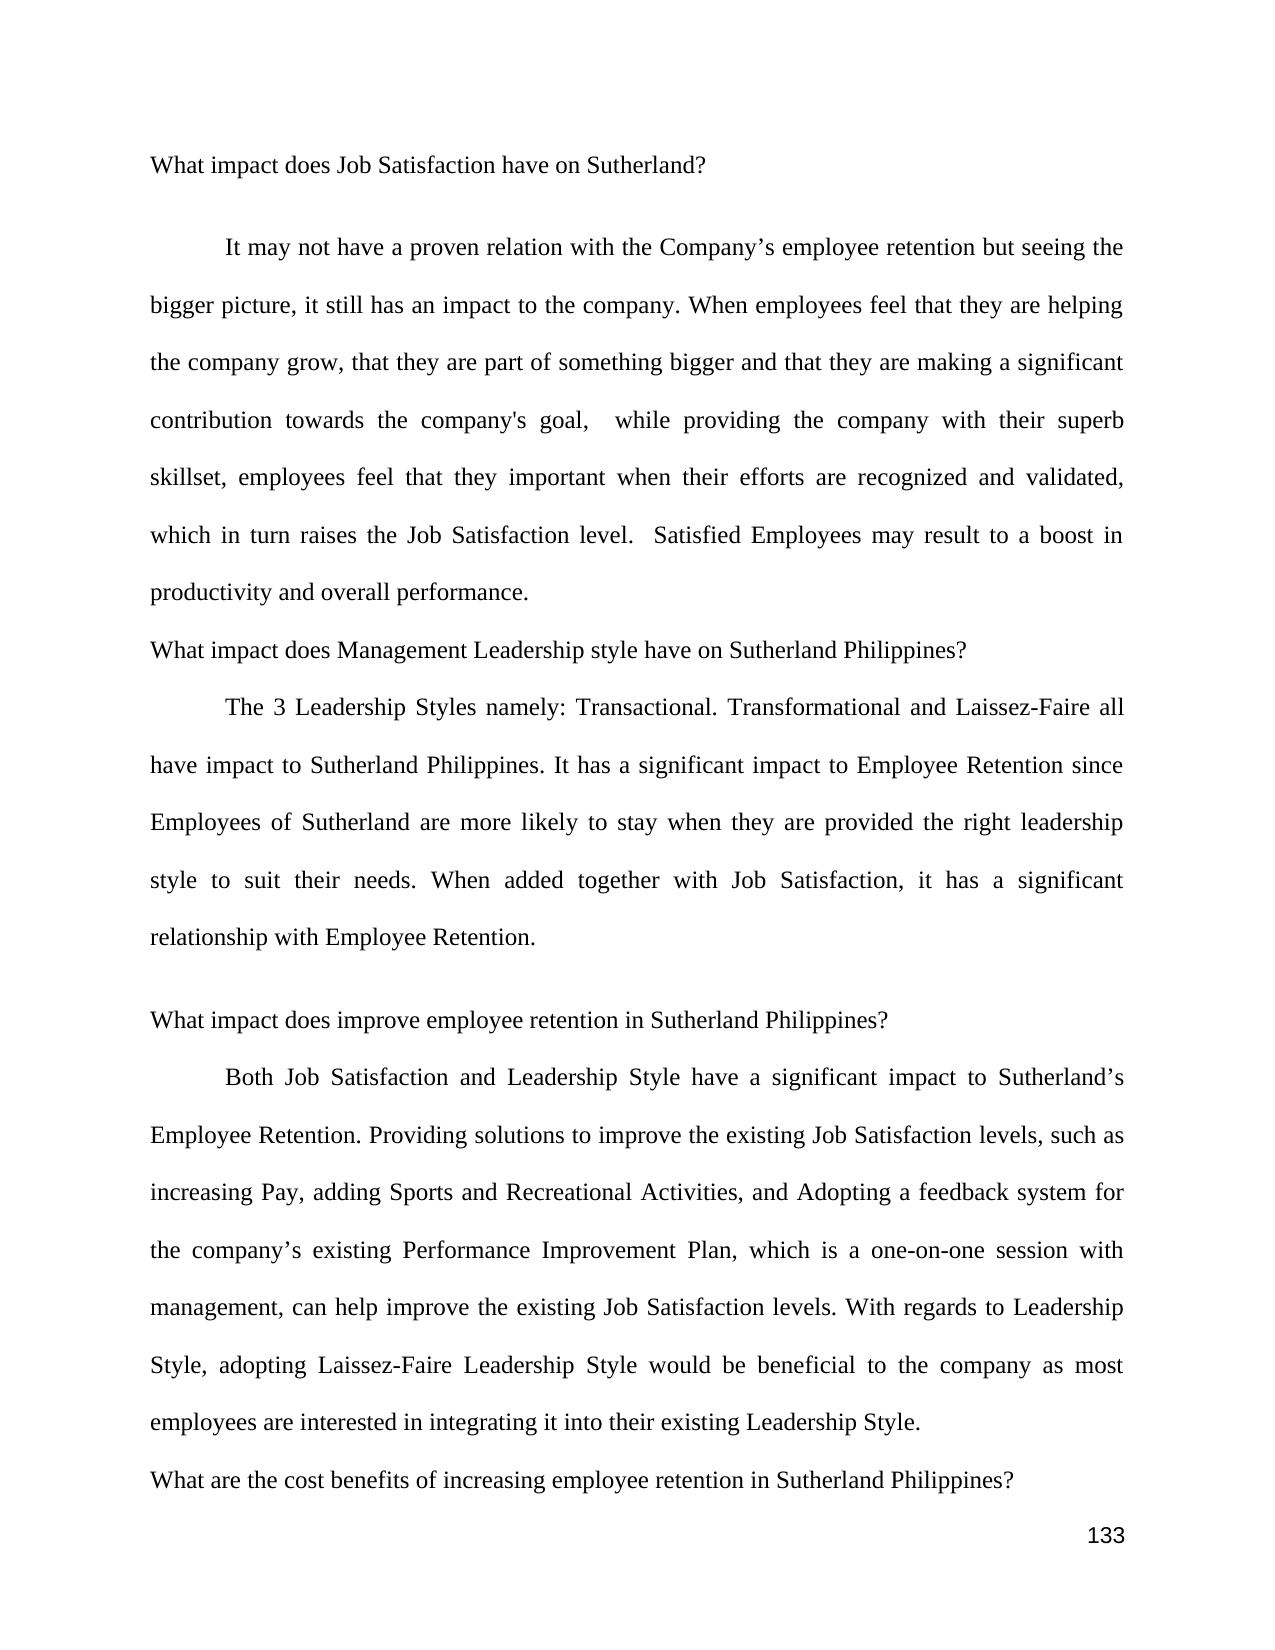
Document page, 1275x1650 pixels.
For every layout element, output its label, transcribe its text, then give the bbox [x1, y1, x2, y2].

text It may not have a proven relation with the Company’s employee retention but seeing the bigger picture, it still has an impact to the company. When employees feel that they are helping the company grow, that they are part of something bigger and that they are making a significant contribution towards the company's goal, while providing the company with their superb skillset, employees feel that they important when their efforts are recognized and validated, which in turn raises the Job Satisfaction level. Satisfied Employees may result to a boost in productivity and overall performance. [150, 232, 1125, 606]
text The 3 Leadership Styles namely: Transactional. Transformational and Laissez-Faire all have impact to Sutherland Philippines. It has a significant impact to Employee Retention since Employees of Sutherland are more likely to stay when they are provided the right leadership style to suit their needs. When added together with Job Satisfaction, it has a significant relationship with Employee Retention. [150, 692, 1125, 951]
text What impact does Job Satisfaction have on Sutherland? [150, 150, 1125, 179]
list Both Job Satisfaction and Leadership Style have a significant impact to Sutherland’s Employee Retention. Providing solutions to improve the existing Job Satisfaction levels, such as increasing Pay, adding Sports and Recreational Activities, and Adopting a feedback system for the company’s existing Performance Improvement Plan, which is a one-on-one session with management, can help improve the existing Job Satisfaction levels. With regards to Leadership Style, adopting Laissez-Faire Leadership Style would be beneficial to the company as most employees are interested in integrating it into their existing Leadership Style. [150, 1062, 1125, 1436]
text What impact does Management Leadership style have on Sutherland Philippines? [150, 635, 1125, 664]
text What impact does improve employee retention in Sutherland Philippines? [150, 1005, 1125, 1034]
text What are the cost benefits of increasing employee retention in Sutherland Philippines? [150, 1465, 1125, 1494]
